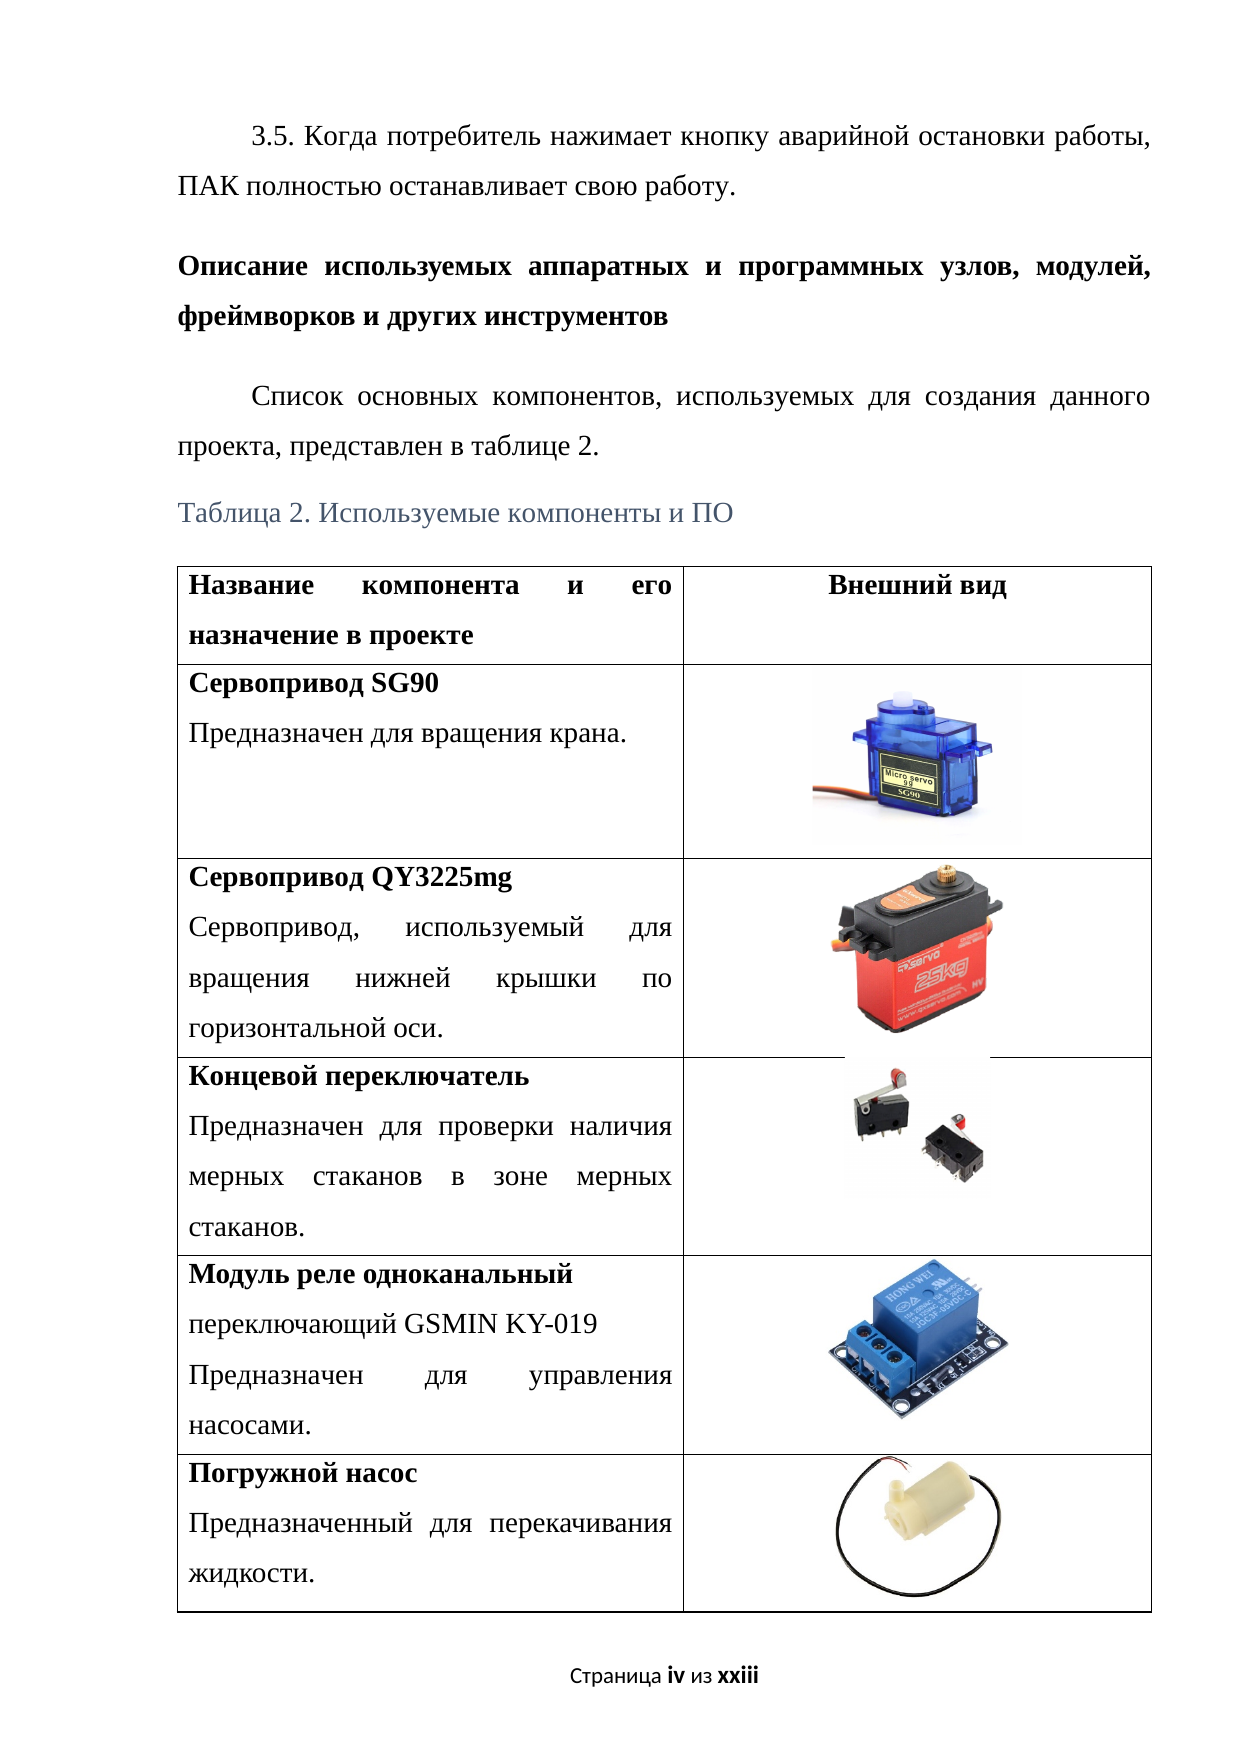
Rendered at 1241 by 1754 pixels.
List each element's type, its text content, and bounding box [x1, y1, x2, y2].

text Описание используемых аппаратных и программных узлов, модулей, фреймворков и других инструментов [177, 248, 1152, 332]
table_cell [684, 1455, 1151, 1611]
table_cell [684, 1256, 1151, 1454]
table_cell Сервопривод SG90 Предназначен для вращения крана. [178, 665, 683, 858]
table_cell Погружной насос Предназначенный для перекачивания жидкости. [178, 1455, 683, 1611]
table_header Название компонента и его назначение в проекте [178, 567, 683, 664]
table_cell [684, 1058, 1151, 1255]
picture [812, 665, 1022, 845]
picture [826, 859, 1008, 1044]
table_header Внешний вид [684, 567, 1151, 664]
text 3.5. Когда потребитель нажимает кнопку аварийной остановки работы, ПАК полностью останавливает свою работу. [177, 118, 1152, 202]
text Список основных компонентов, используемых для создания данного проекта, представлен в таблице 2. [177, 378, 1152, 462]
picture [831, 1455, 1004, 1599]
table_cell Концевой переключатель Предназначен для проверки наличия мерных стаканов в зоне мерных стаканов. [178, 1058, 683, 1255]
picture [825, 1256, 1010, 1421]
picture [844, 1057, 990, 1199]
table_cell Модуль реле одноканальный переключающий GSMIN KY-019 Предназначен для управления насосами. [178, 1256, 683, 1454]
table_cell [684, 665, 1151, 858]
table_cell [684, 859, 1151, 1057]
text Таблица 2. Используемые компоненты и ПО [177, 495, 1152, 528]
table_cell Сервопривод QY3225mg Сервопривод, используемый для вращения нижней крышки по горизонтальной оси. [178, 859, 683, 1057]
